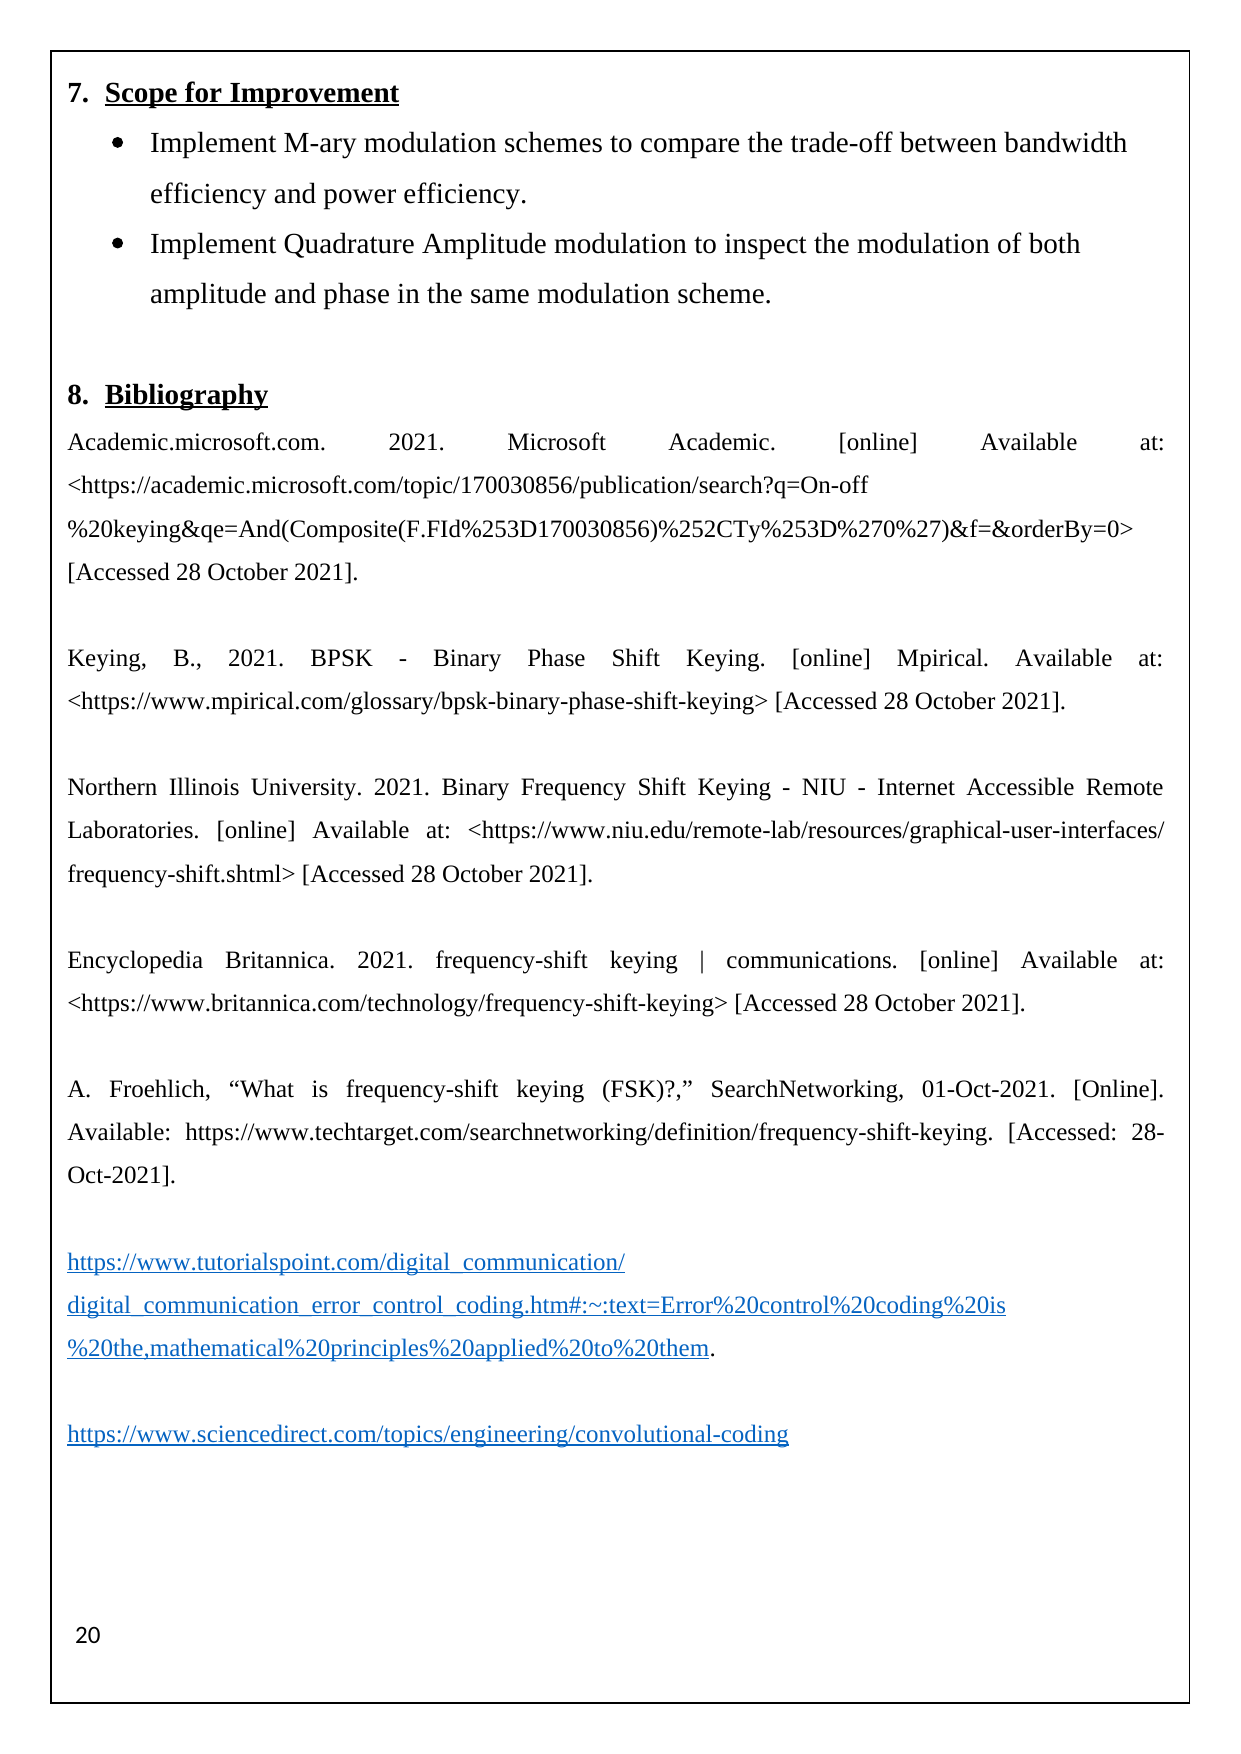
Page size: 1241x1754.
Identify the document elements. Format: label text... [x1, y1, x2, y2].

text https://www.tutorialspoint.com/digital_communication/digital_communication_error_control_coding.htm#:~:text=Error%20control%20coding%20is%20the,mathematical%20principles%20applied%20to%20them. [67, 1247, 1165, 1362]
list Bibliography [67, 377, 1165, 411]
text Northern Illinois University. 2021. Binary Frequency Shift Keying - NIU - Internet Accessible Remote Laboratories. [online] Available at: <https://www.niu.edu/remote-lab/resources/graphical-user-interfaces/frequency-shift.shtml> [Accessed 28 October 2021]. [67, 772, 1165, 887]
list Implement M-ary modulation schemes to compare the trade-off between bandwidth efficiency and power efficiency. [112, 125, 1165, 209]
list Scope for Improvement [67, 75, 1165, 108]
text Keying, B., 2021. BPSK - Binary Phase Shift Keying. [online] Mpirical. Available at: <https://www.mpirical.com/glossary/bpsk-binary-phase-shift-keying> [Accessed 28 October 2021]. [67, 643, 1165, 715]
list Implement Quadrature Amplitude modulation to inspect the modulation of both amplitude and phase in the same modulation scheme. [112, 226, 1165, 310]
text https://www.sciencedirect.com/topics/engineering/convolutional-coding [67, 1419, 1165, 1448]
text Academic.microsoft.com. 2021. Microsoft Academic. [online] Available at: <https://academic.microsoft.com/topic/170030856/publication/search?q=On-off%20keying&qe=And(Composite(F.FId%253D170030856)%252CTy%253D%270%27)&f=&orderBy=0> [Accessed 28 October 2021]. [67, 427, 1165, 586]
text A. Froehlich, “What is frequency-shift keying (FSK)?,” SearchNetworking, 01-Oct-2021. [Online]. Available: https://www.techtarget.com/searchnetworking/definition/frequency-shift-keying. [Accessed: 28-Oct-2021]. [67, 1074, 1165, 1189]
text Encyclopedia Britannica. 2021. frequency-shift keying | communications. [online] Available at: <https://www.britannica.com/technology/frequency-shift-keying> [Accessed 28 October 2021]. [67, 945, 1165, 1017]
